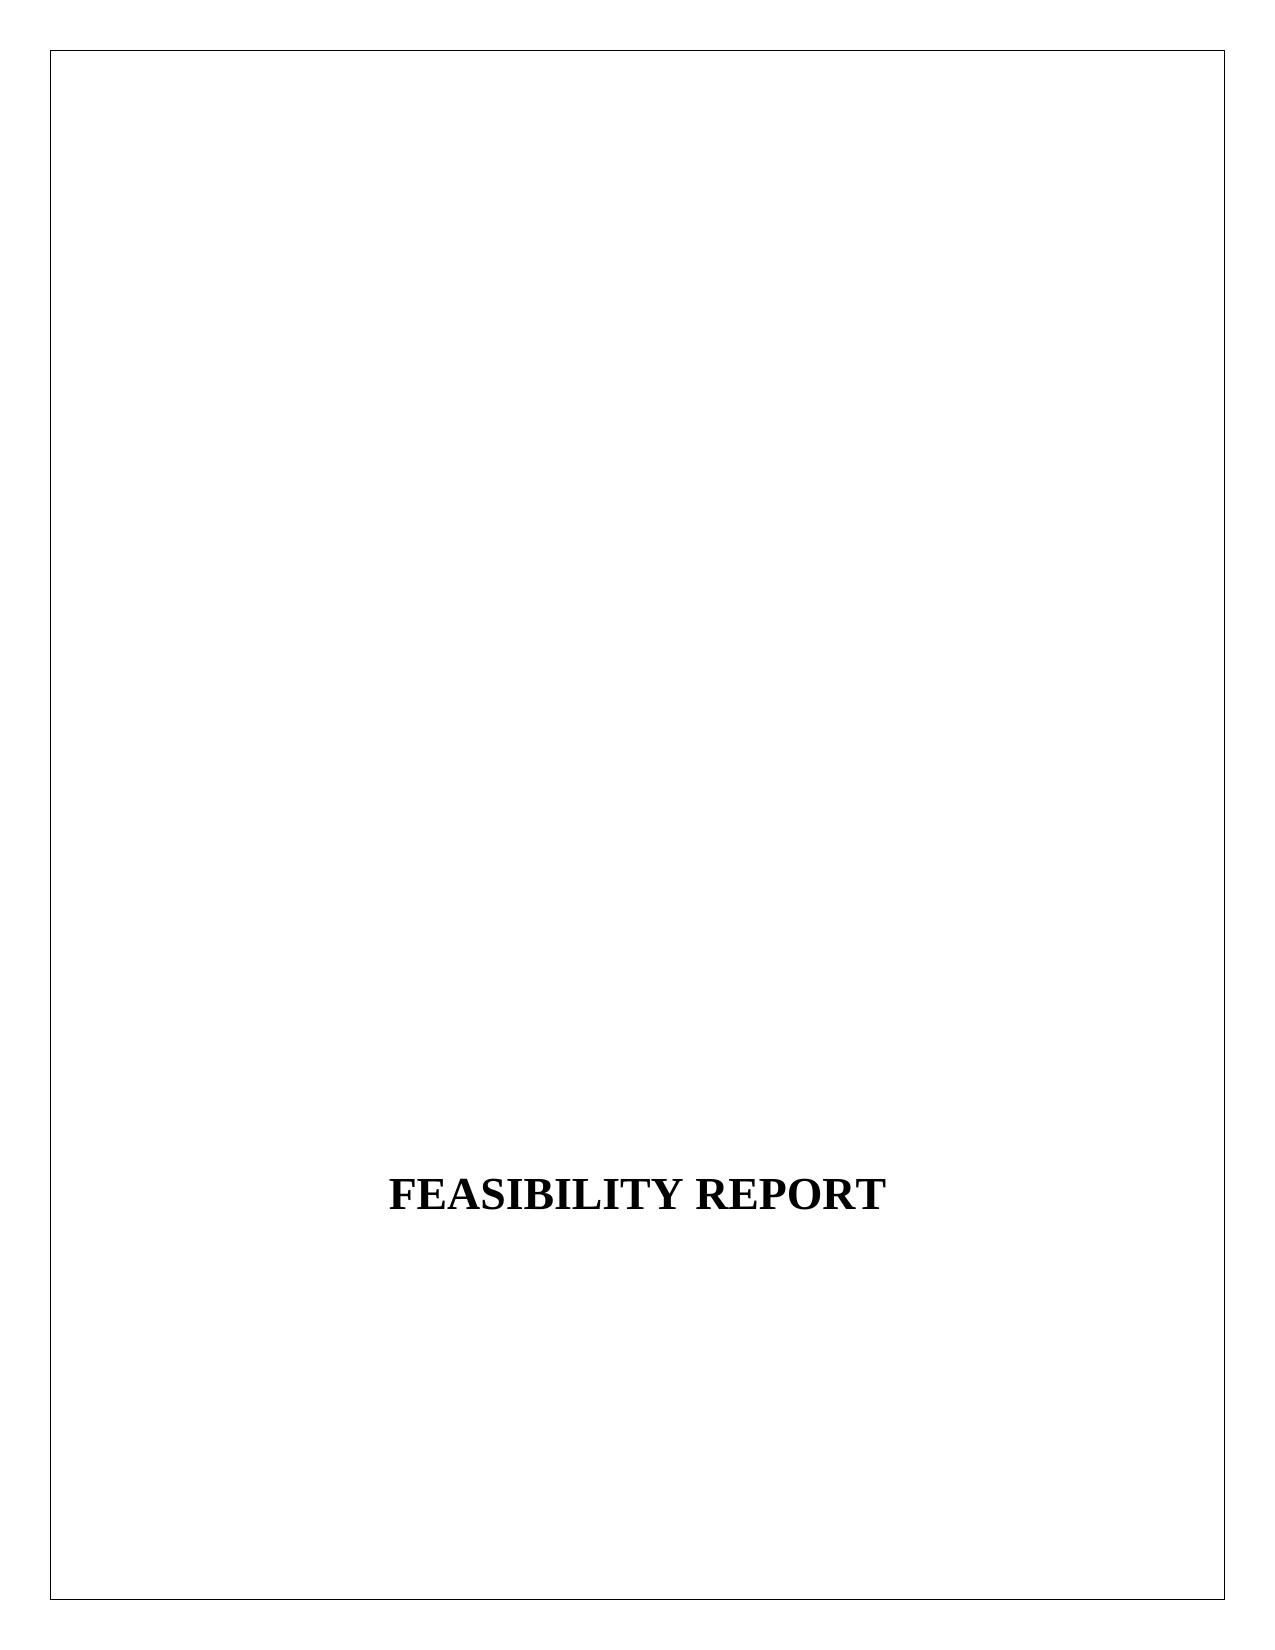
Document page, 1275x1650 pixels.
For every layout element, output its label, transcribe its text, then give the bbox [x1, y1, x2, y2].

text FEASIBILITY REPORT [150, 1166, 1125, 1219]
